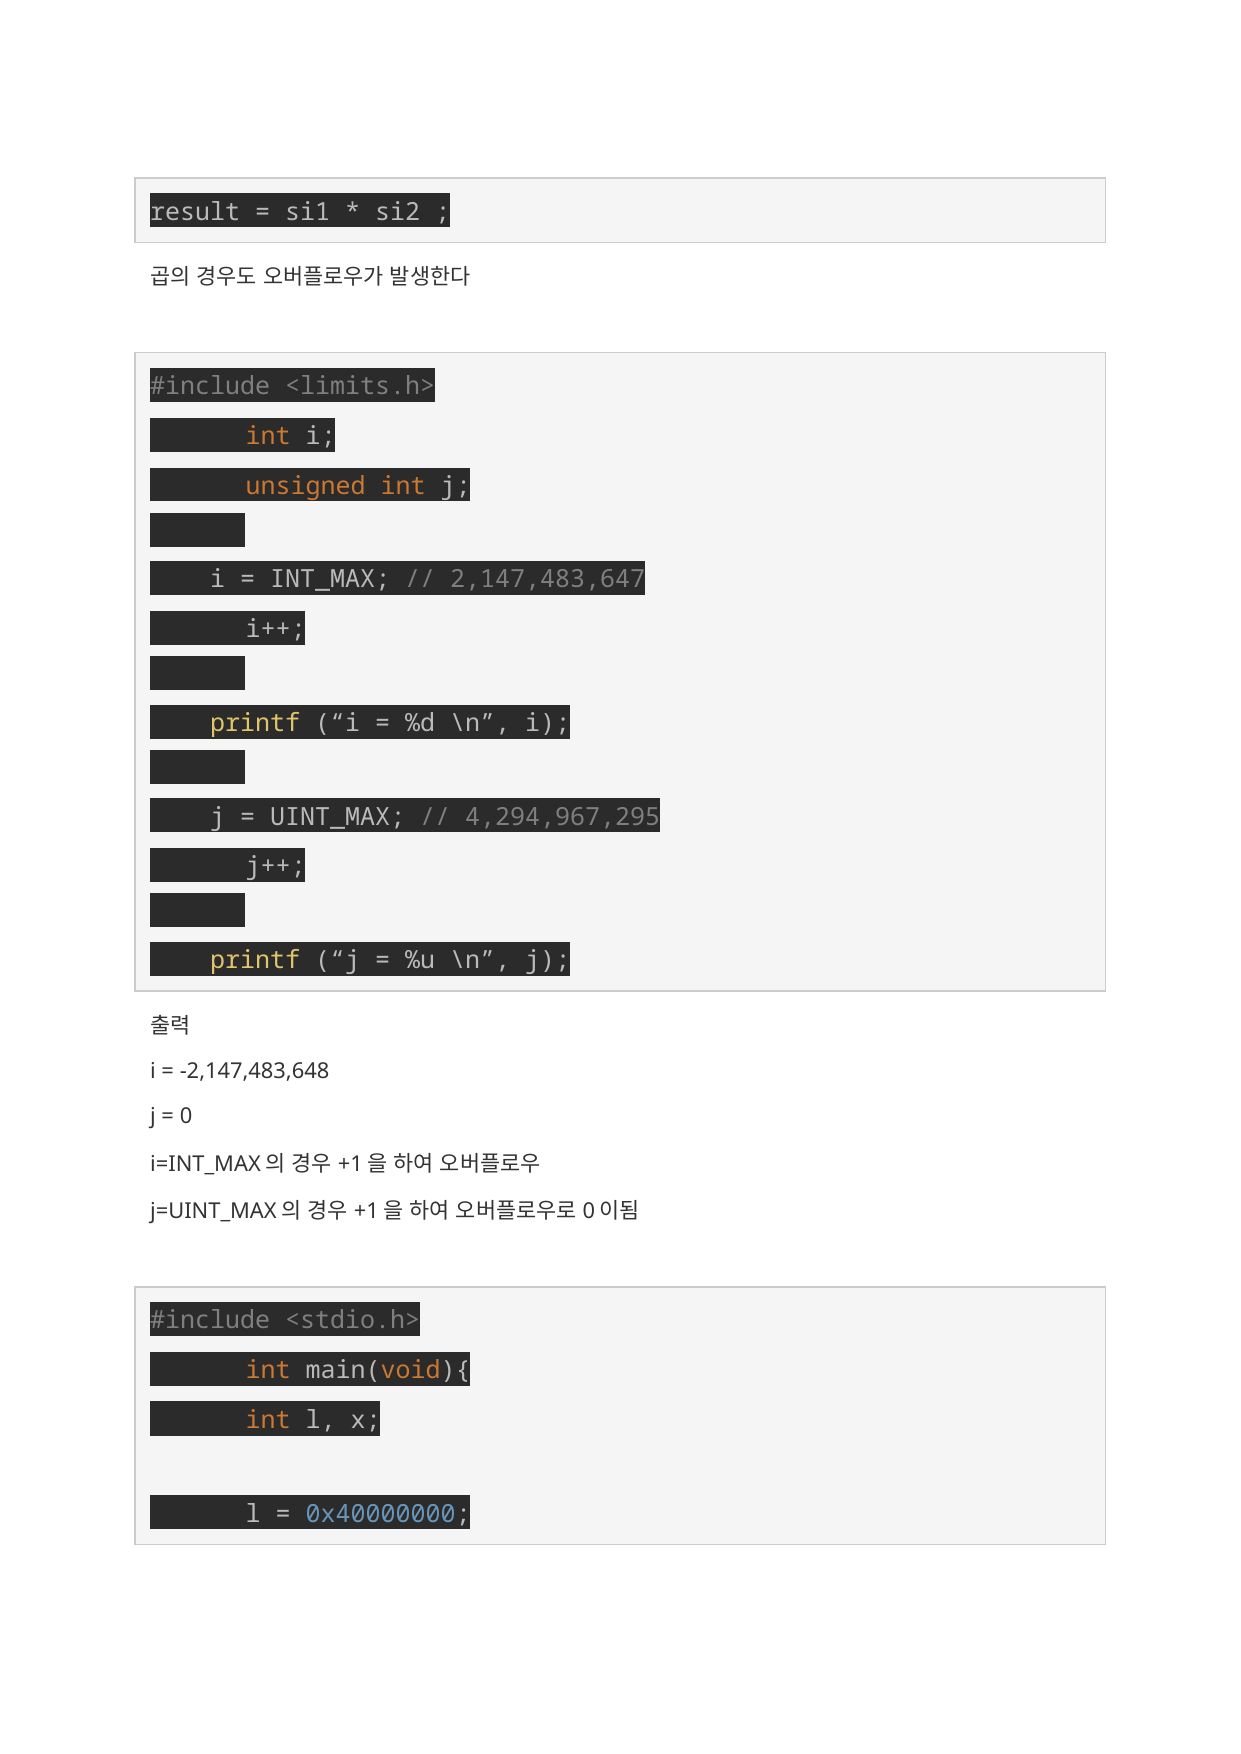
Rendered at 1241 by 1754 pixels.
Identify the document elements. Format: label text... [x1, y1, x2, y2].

text result = si1 * si2 ; [136, 179, 1105, 242]
text j=UINT_MAX의 경우 +1을 하여 오버플로우로 0이됨 [150, 1193, 1090, 1225]
text int main(void){ [136, 1336, 1105, 1385]
text int i; [136, 402, 1105, 451]
text int l, x; [136, 1385, 1105, 1435]
text i = INT_MAX; // 2,147,483,647 [136, 545, 1105, 595]
text printf (“j = %u \n”, j); [136, 926, 1105, 990]
text #include <limits.h> [136, 353, 1105, 402]
text i=INT_MAX의 경우 +1을 하여 오버플로우 [150, 1146, 1090, 1177]
text j = UINT_MAX; // 4,294,967,295 [136, 782, 1105, 832]
text 출력 [150, 1008, 1090, 1039]
text j = 0 [150, 1100, 1090, 1130]
text j++; [136, 832, 1105, 882]
text i = -2,147,483,648 [150, 1055, 1090, 1085]
text i++; [136, 595, 1105, 644]
text #include <stdio.h> [136, 1288, 1105, 1336]
text unsigned int j; [136, 451, 1105, 501]
text 곱의 경우도 오버플로우가 발생한다 [150, 259, 1090, 291]
text l = 0x40000000; [136, 1479, 1105, 1544]
text printf (“i = %d \n”, i); [136, 688, 1105, 738]
